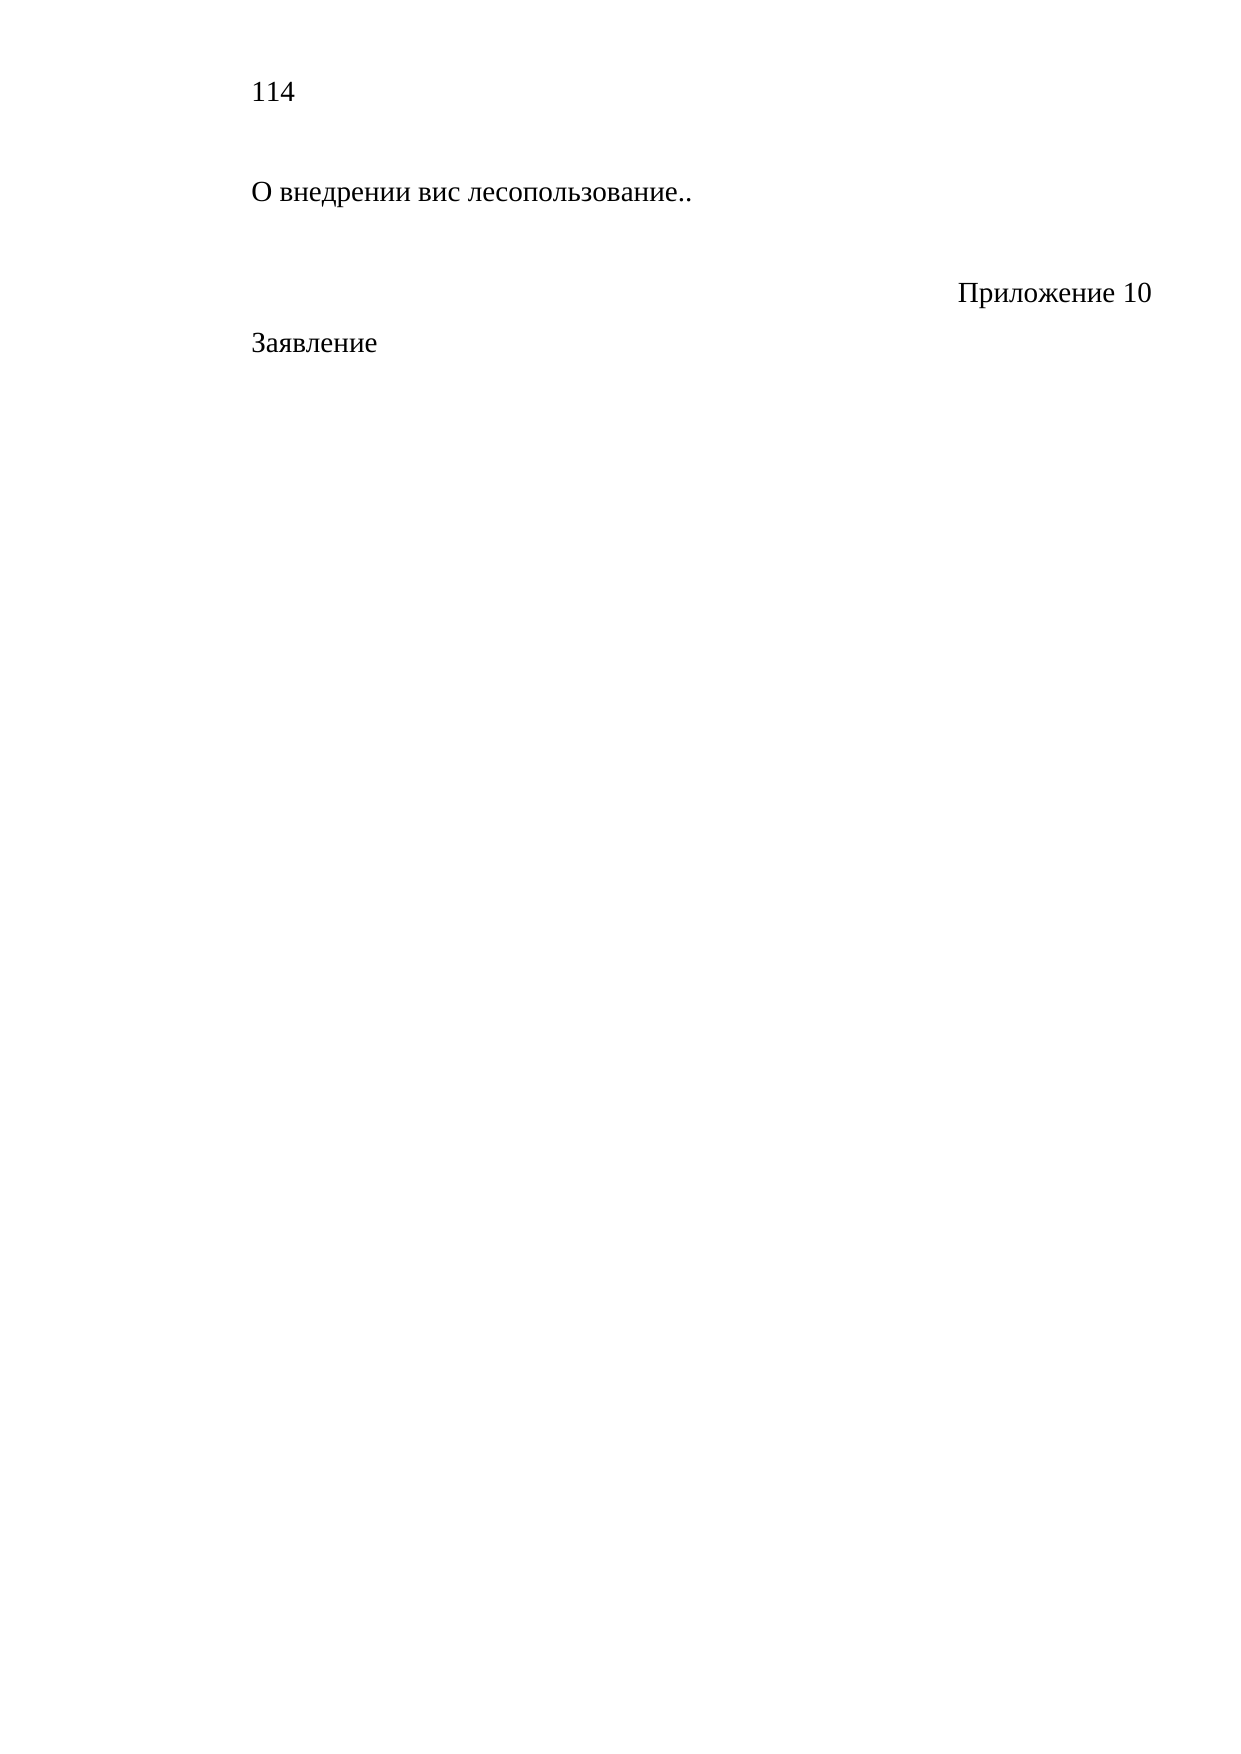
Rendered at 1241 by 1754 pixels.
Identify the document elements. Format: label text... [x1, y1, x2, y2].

text Заявление [177, 325, 1152, 359]
text Приложение 10 [162, 275, 1152, 308]
text О внедрении вис лесопользование.. [177, 174, 1152, 208]
